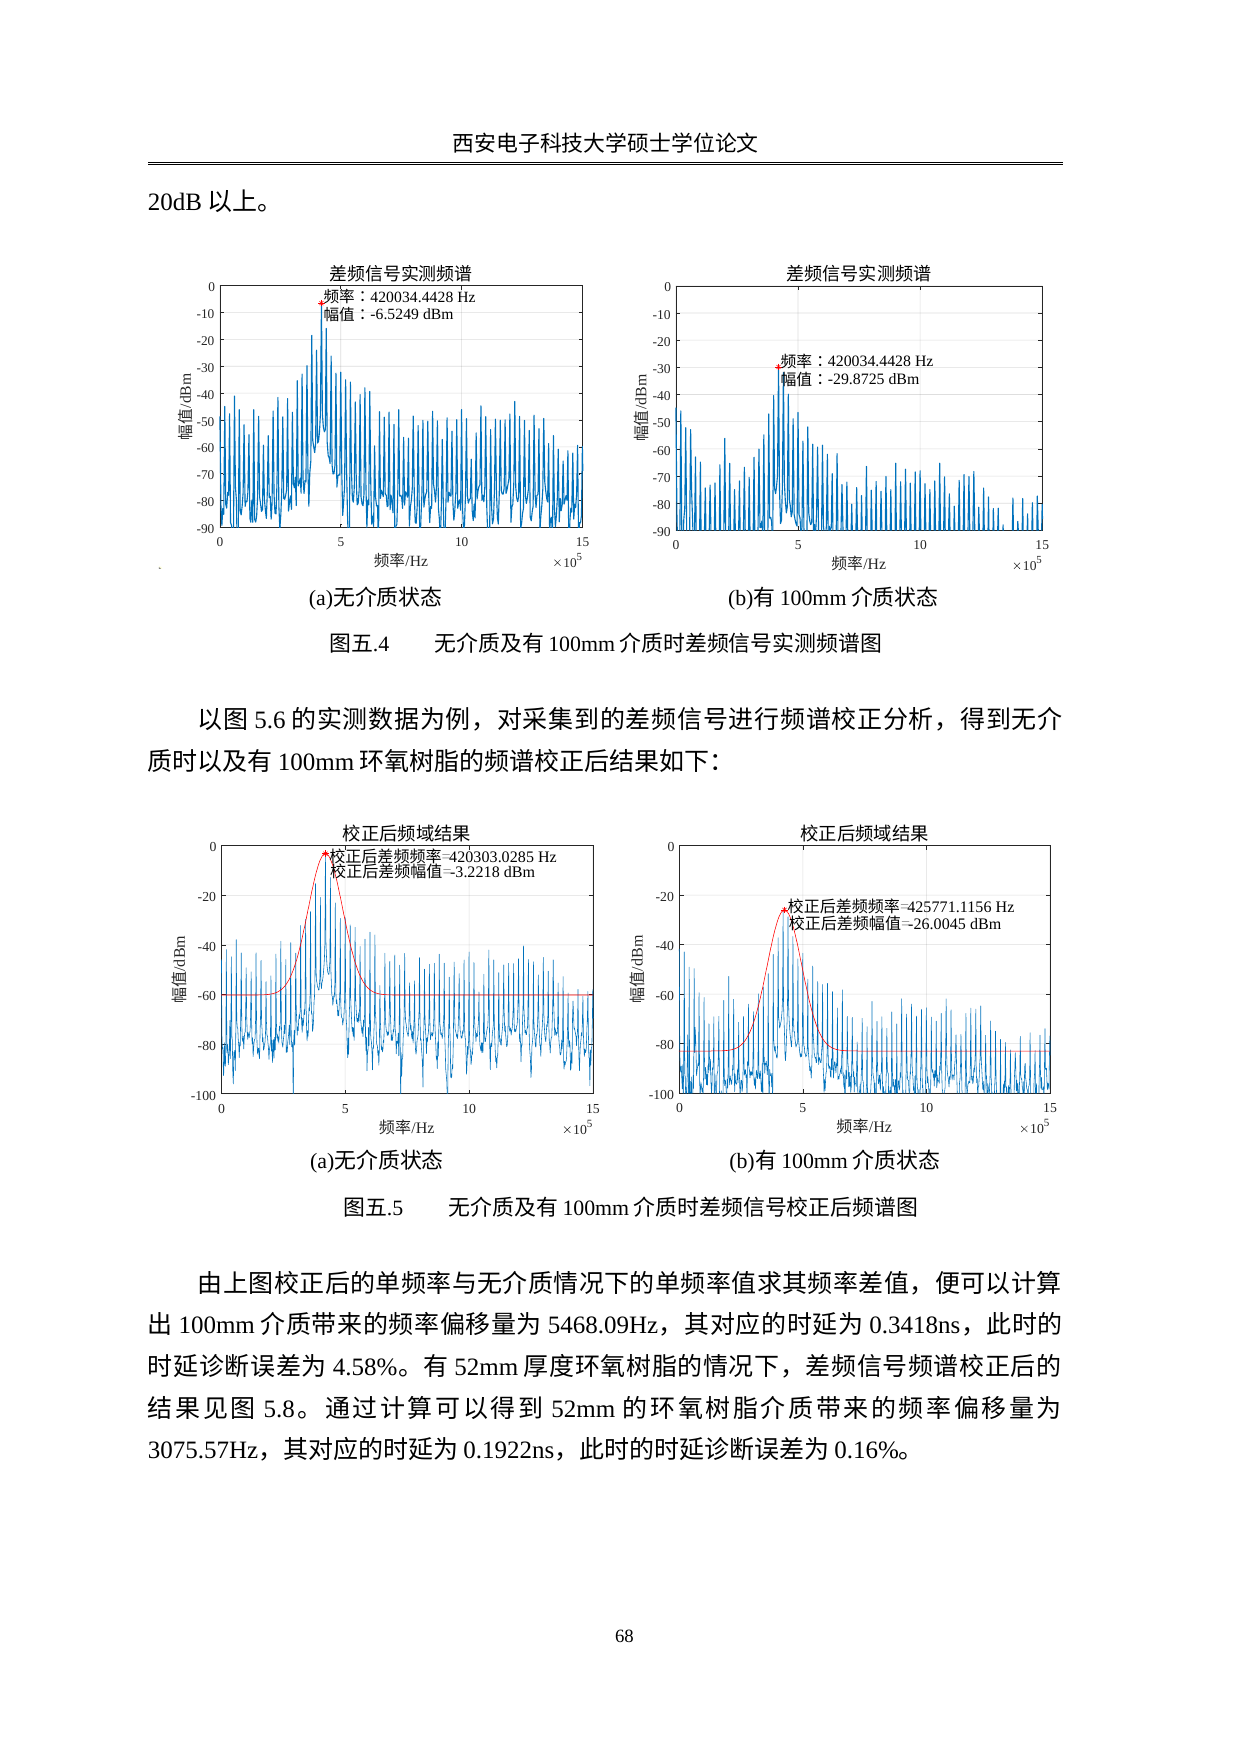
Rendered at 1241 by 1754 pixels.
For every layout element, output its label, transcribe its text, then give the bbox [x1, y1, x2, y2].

table_header [606, 820, 1063, 1136]
table_cell (b)有100mm介质状态 [606, 1136, 1063, 1177]
table_cell 无介质及有100mm介质时差频信号校正后频谱图 [148, 1177, 1063, 1259]
table_cell (a)无介质状态 [148, 572, 603, 613]
table_header [148, 261, 603, 572]
text 以图5.6的实测数据为例，对采集到的差频信号进行频谱校正分析，得到无介质时以及有100mm环氧树脂的频谱校正后结果如下： [148, 695, 1063, 778]
table_cell (b)有100mm介质状态 [603, 572, 1063, 613]
table_cell 无介质及有100mm介质时差频信号实测频谱图 [148, 613, 1063, 695]
text 由上图校正后的单频率与无介质情况下的单频率值求其频率差值，便可以计算出100mm介质带来的频率偏移量为5468.09Hz，其对应的时延为0.3418ns，此时的时延诊断误差为4.58%。有52mm厚度环氧树脂的情况下，差频信号频谱校正后的结果见图5.8。通过计算可以得到52mm的环氧树脂介质带来的频率偏移量为3075.57Hz，其对应的时延为0.1922ns，此时的时延诊断误差为0.16%。 [148, 1259, 1063, 1467]
table_header [603, 261, 1063, 572]
table_cell (a)无介质状态 [148, 1136, 606, 1177]
table_header [148, 820, 606, 1136]
